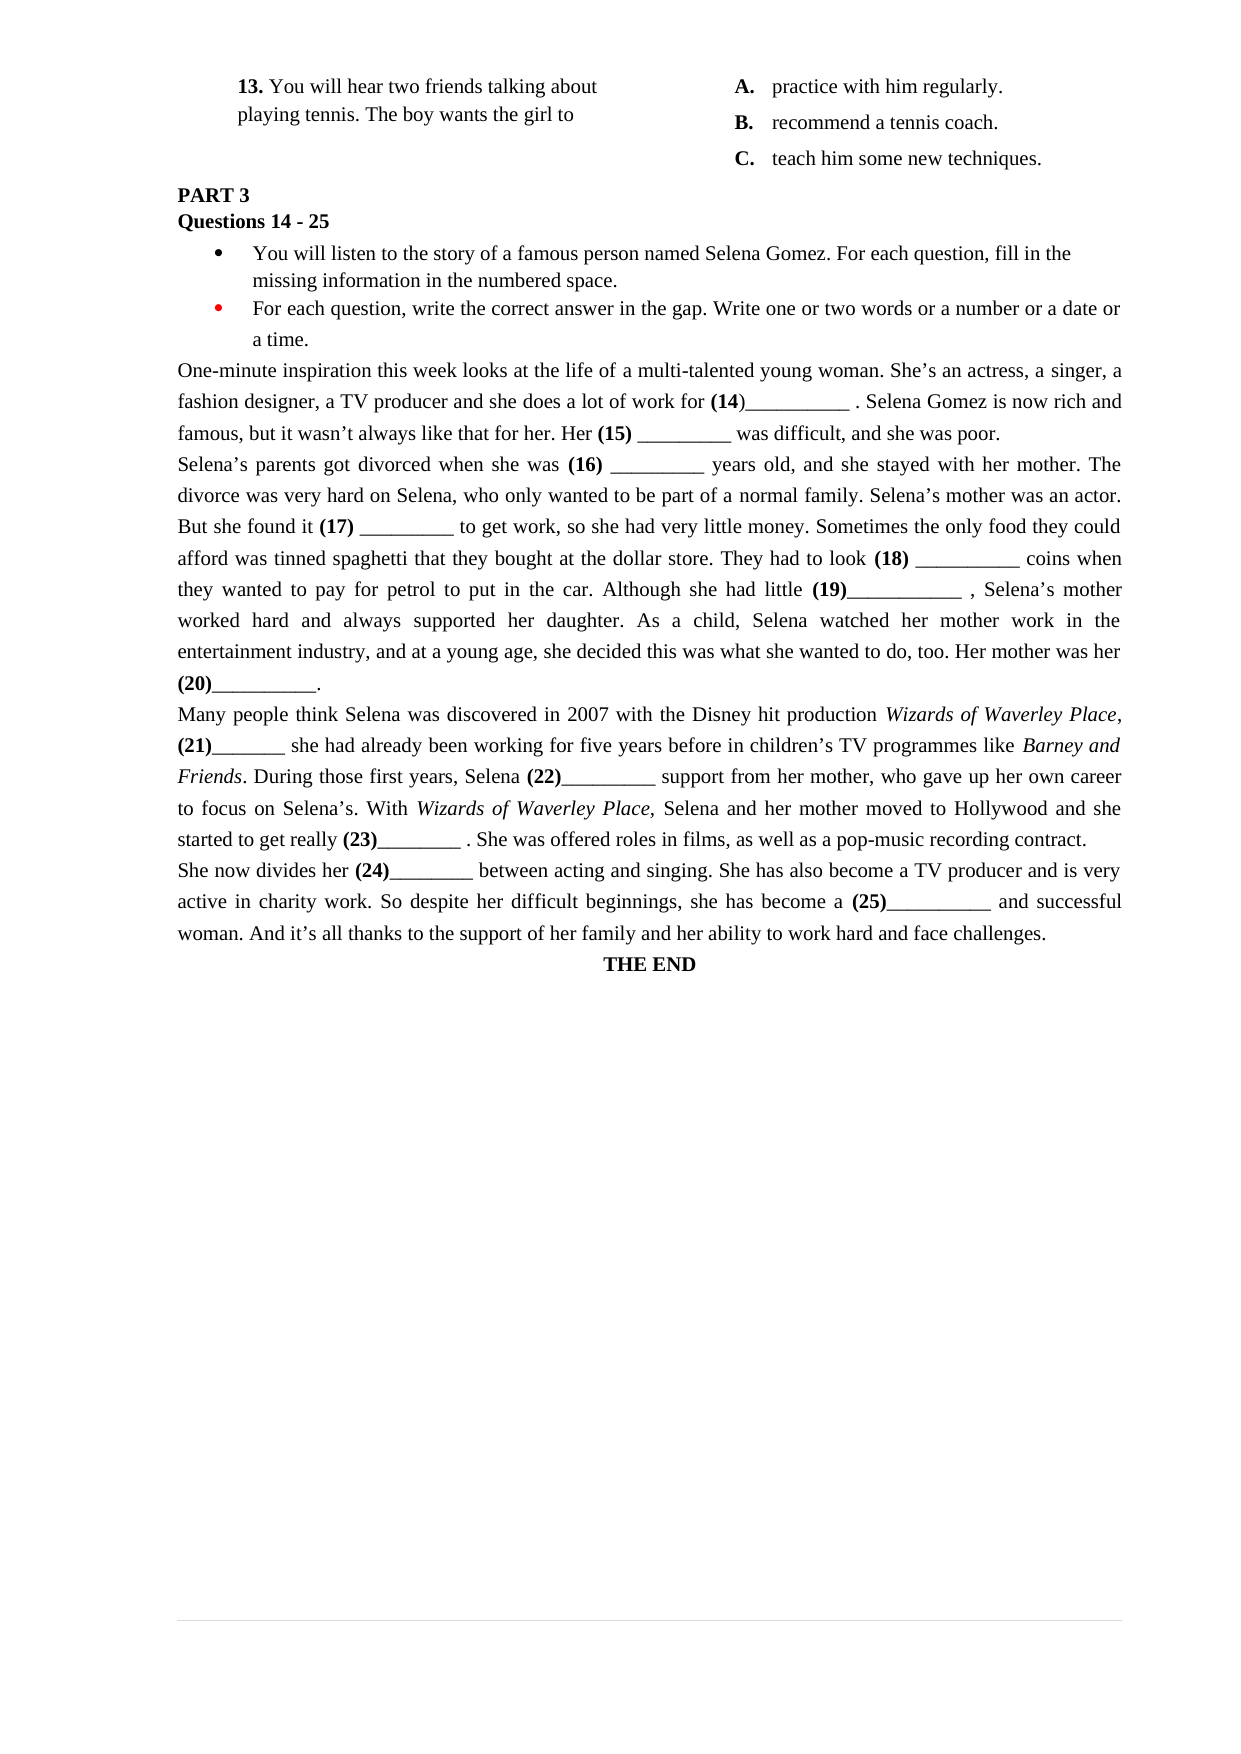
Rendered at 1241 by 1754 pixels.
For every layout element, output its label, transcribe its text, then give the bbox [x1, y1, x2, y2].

table_header [177, 74, 1122, 183]
text Questions 14 - 25 [177, 209, 1122, 233]
text She now divides her (24)________ between acting and singing. She has also become a TV producer and is very active in charity work. So despite her difficult beginnings, she has become a (25)__________ and successful woman. And it’s all thanks to the support of her family and her ability to work hard and face challenges. [177, 858, 1122, 945]
list For each question, write the correct answer in the gap. Write one or two words or a number or a date or a time. [215, 296, 1122, 351]
text Selena’s parents got divorced when she was (16) _________ years old, and she stayed with her mother. The divorce was very hard on Selena, who only wanted to be part of a normal family. Selena’s mother was an actor. But she found it (17) _________ to get work, so she had very little money. Sometimes the only food they could afford was tinned spaghetti that they bought at the dollar store. They had to look (18) __________ coins when they wanted to pay for petrol to put in the car. Although she had little (19)___________ , Selena’s mother worked hard and always supported her daughter. As a child, Selena watched her mother work in the entertainment industry, and at a young age, she decided this was what she wanted to do, too. Her mother was her (20)__________. [177, 452, 1122, 695]
text THE END [177, 952, 1122, 976]
text Many people think Selena was discovered in 2007 with the Disney hit production Wizards of Waverley Place, (21)_______ she had already been working for five years before in children’s TV programmes like Barney and Friends. During those first years, Selena (22)_________ support from her mother, who gave up her own career to focus on Selena’s. With Wizards of Waverley Place, Selena and her mother moved to Hollywood and she started to get really (23)________ . She was offered roles in films, as well as a pop-music recording contract. [177, 702, 1122, 851]
text One-minute inspiration this week looks at the life of a multi-talented young woman. She’s an actress, a singer, a fashion designer, a TV producer and she does a lot of work for (14)__________ . Selena Gomez is now rich and famous, but it wasn’t always like that for her. Her (15) _________ was difficult, and she was poor. [177, 358, 1122, 445]
list You will listen to the story of a famous person named Selena Gomez. For each question, fill in the missing information in the numbered space. [215, 240, 1122, 292]
text PART 3 [177, 183, 1122, 207]
